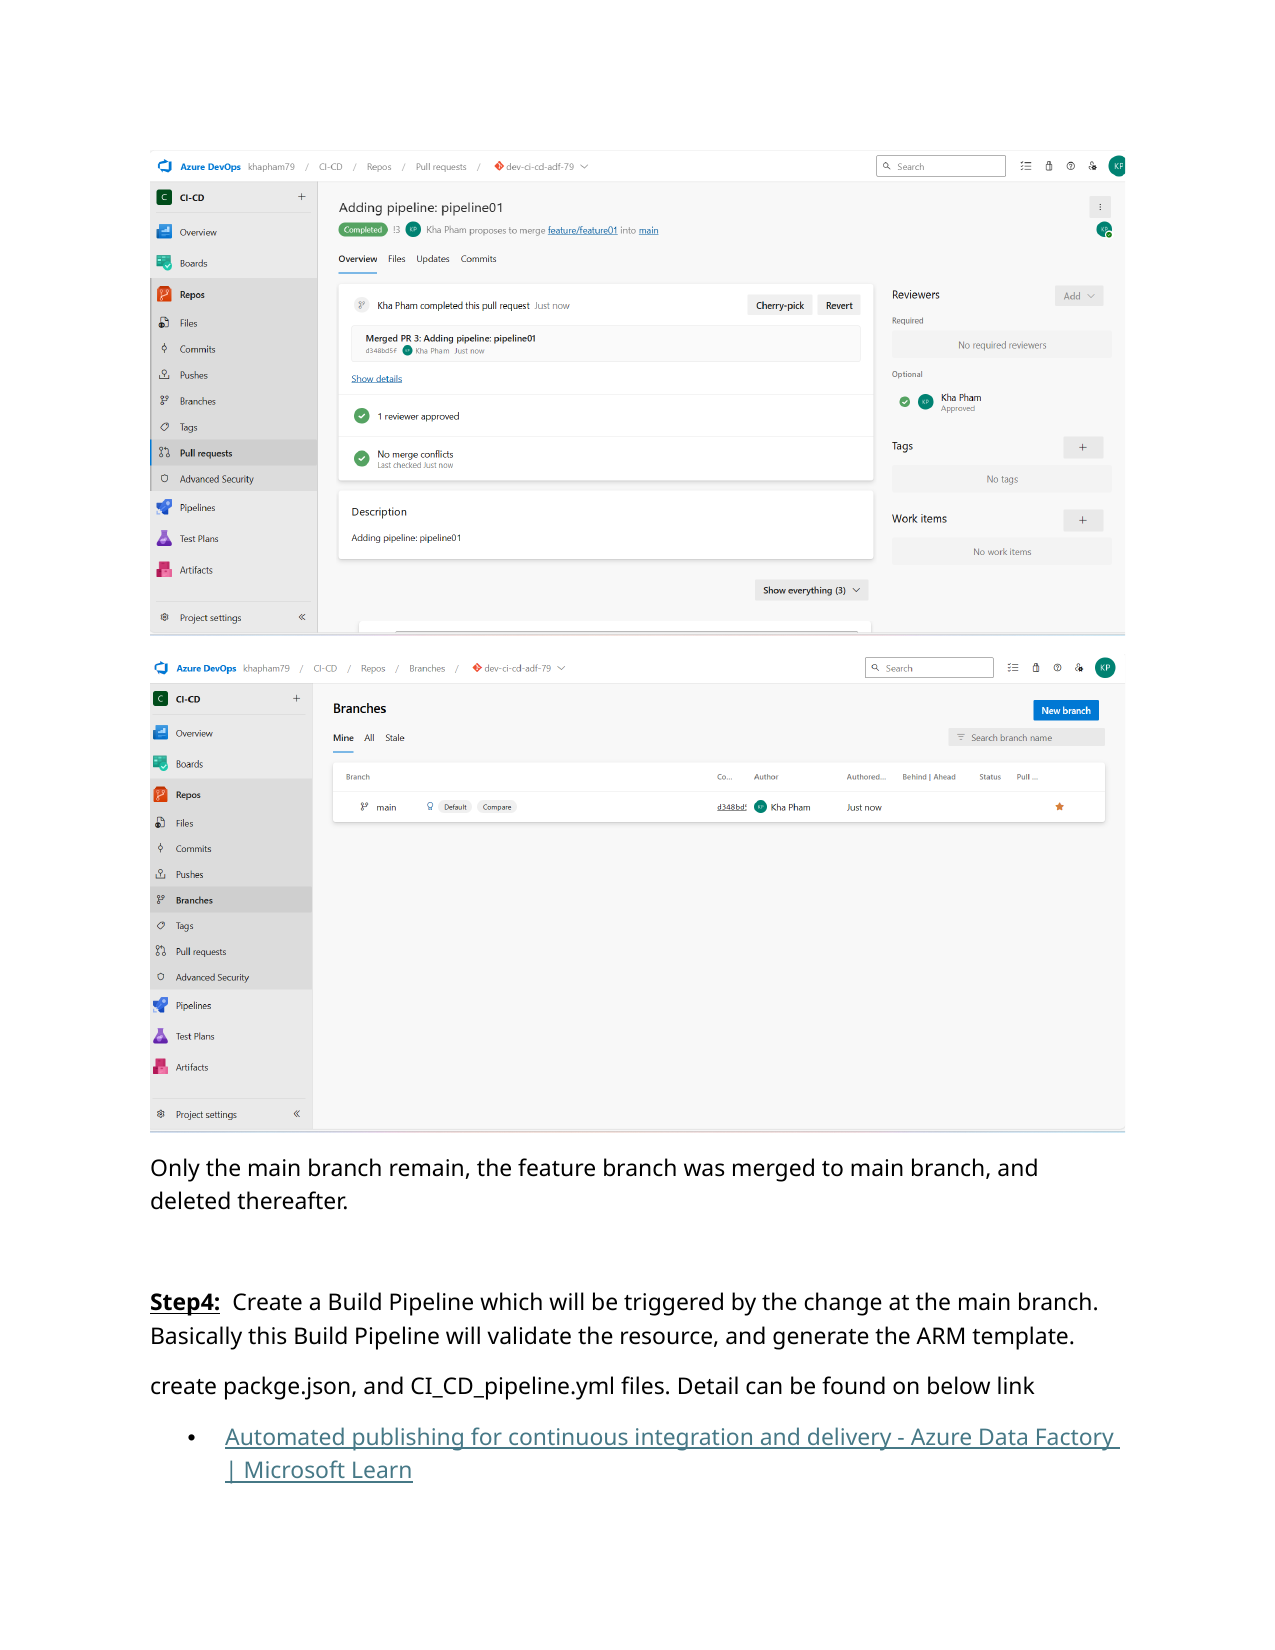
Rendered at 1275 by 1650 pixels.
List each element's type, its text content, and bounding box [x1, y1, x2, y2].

text Only the main branch remain, the feature branch was merged to main branch, and deleted thereafter. [150, 1151, 1125, 1216]
picture [150, 150, 1125, 636]
text Step4: Create a Build Pipeline which will be triggered by the change at the main branch. Basically this Build Pipeline will validate the resource, and generate the ARM template. [150, 1286, 1125, 1351]
text create packge.json, and CI_CD_pipeline.yml files. Detail can be found on below link [150, 1370, 1125, 1401]
picture [150, 654, 1125, 1133]
list Automated publishing for continuous integration and delivery - Azure Data Factory | Microsoft Learn [187, 1421, 1125, 1486]
